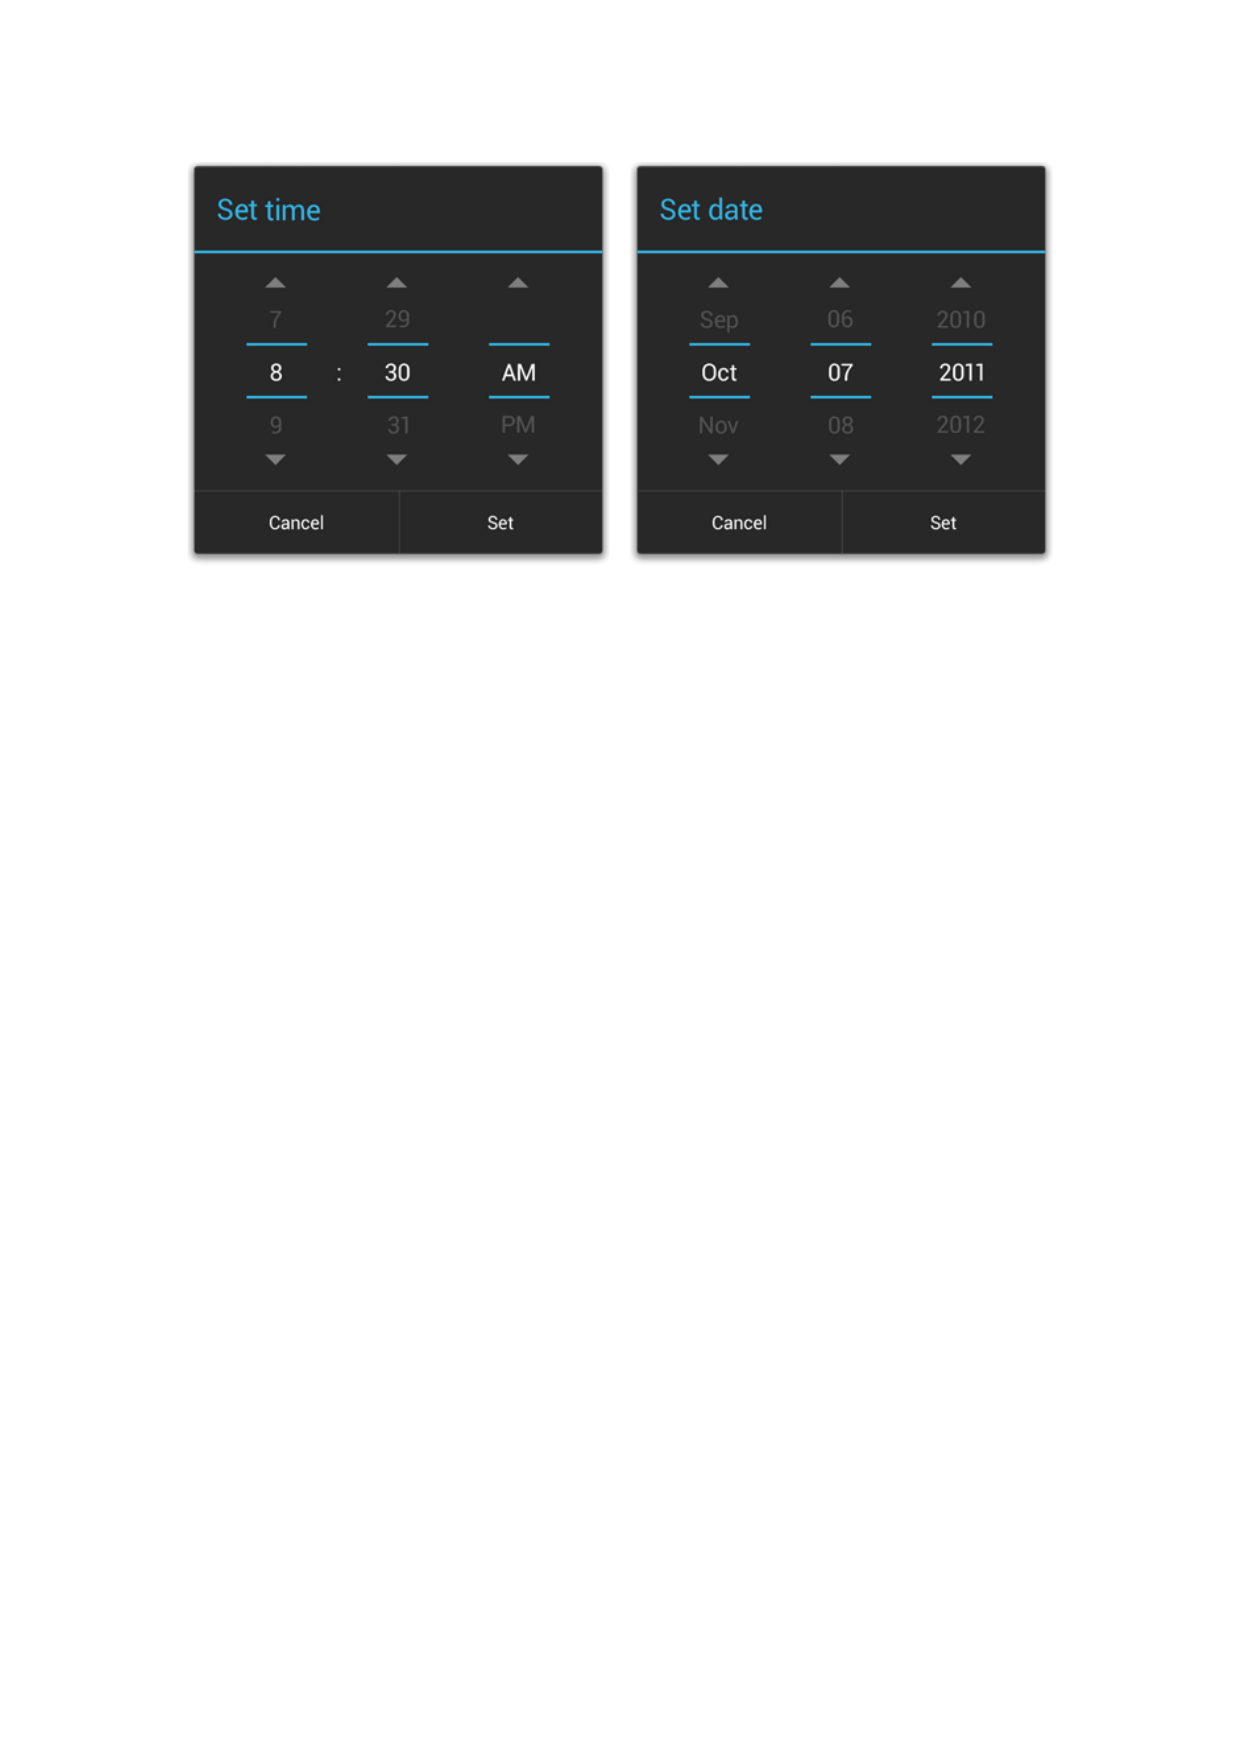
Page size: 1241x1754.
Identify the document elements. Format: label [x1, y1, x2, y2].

picture [187, 162, 1053, 565]
